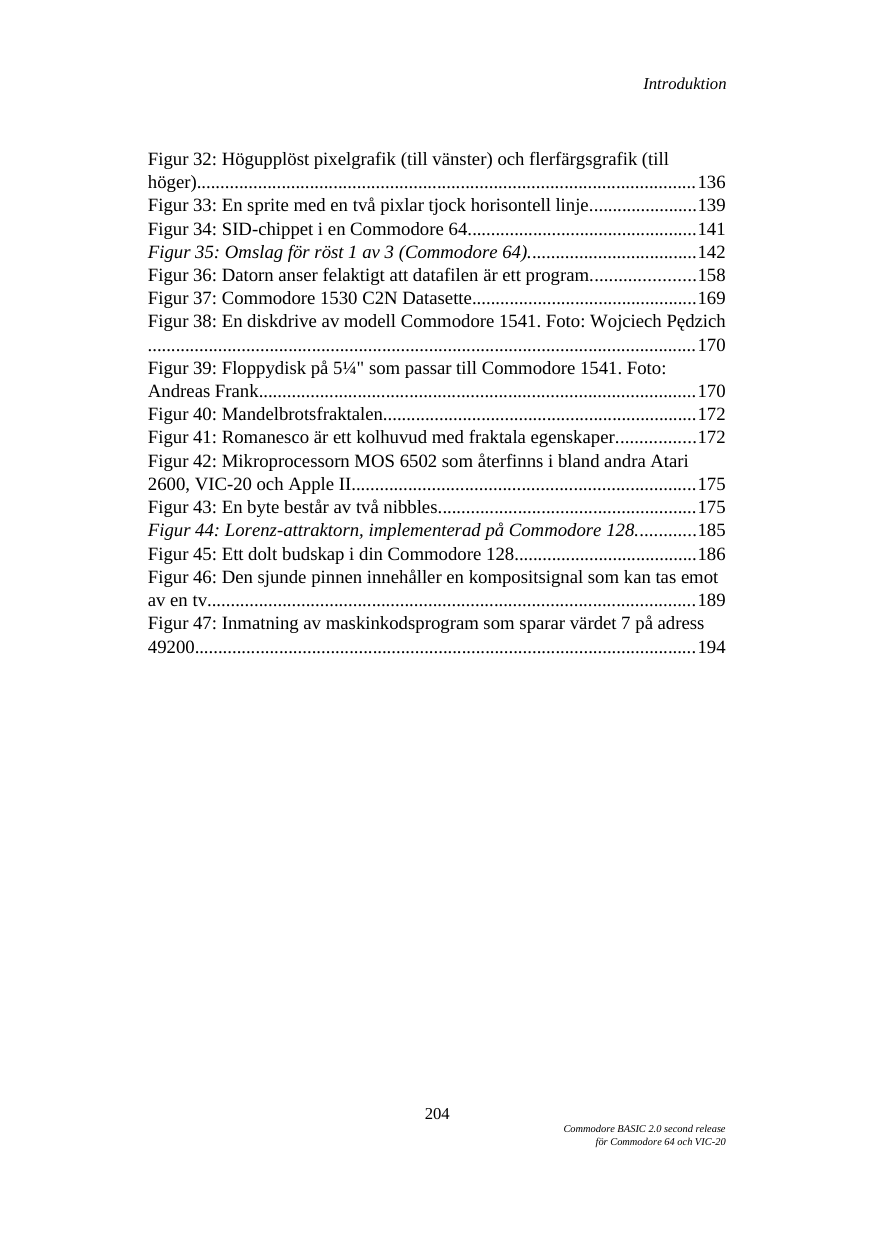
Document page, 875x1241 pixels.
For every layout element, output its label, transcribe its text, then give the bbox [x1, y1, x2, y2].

text Figur 44: Lorenz-attraktorn, implementerad på Commodore 128. 185 [148, 519, 726, 541]
text Figur 33: En sprite med en två pixlar tjock horisontell linje. 139 [148, 194, 726, 216]
text Figur 40: Mandelbrotsfraktalen. 172 [148, 403, 726, 425]
text Figur 43: En byte består av två nibbles. 175 [148, 496, 726, 518]
text Figur 45: Ett dolt budskap i din Commodore 128. 186 [148, 543, 726, 564]
text Figur 32: Högupplöst pixelgrafik (till vänster) och flerfärgsgrafik (till höger). 136 [148, 148, 726, 192]
text Figur 41: Romanesco är ett kolhuvud med fraktala egenskaper. 172 [148, 426, 726, 448]
text Figur 36: Datorn anser felaktigt att datafilen är ett program. 158 [148, 264, 726, 285]
text Figur 38: En diskdrive av modell Commodore 1541. Foto: Wojciech Pędzich 170 [148, 310, 726, 355]
text Figur 37: Commodore 1530 C2N Datasette 169 [148, 287, 726, 309]
text Figur 39: Floppydisk på 5¼" som passar till Commodore 1541. Foto: Andreas Frank 170 [148, 357, 726, 402]
text Figur 42: Mikroprocessorn MOS 6502 som återfinns i bland andra Atari 2600, VIC-20 och Apple II. 175 [148, 450, 726, 494]
text Figur 46: Den sjunde pinnen innehåller en kompositsignal som kan tas emot av en tv. 189 [148, 566, 726, 611]
text Figur 34: SID-chippet i en Commodore 64. 141 [148, 217, 726, 239]
text Figur 35: Omslag för röst 1 av 3 (Commodore 64). 142 [148, 241, 726, 262]
text Figur 47: Inmatning av maskinkodsprogram som sparar värdet 7 på adress 49200. 194 [148, 612, 726, 657]
